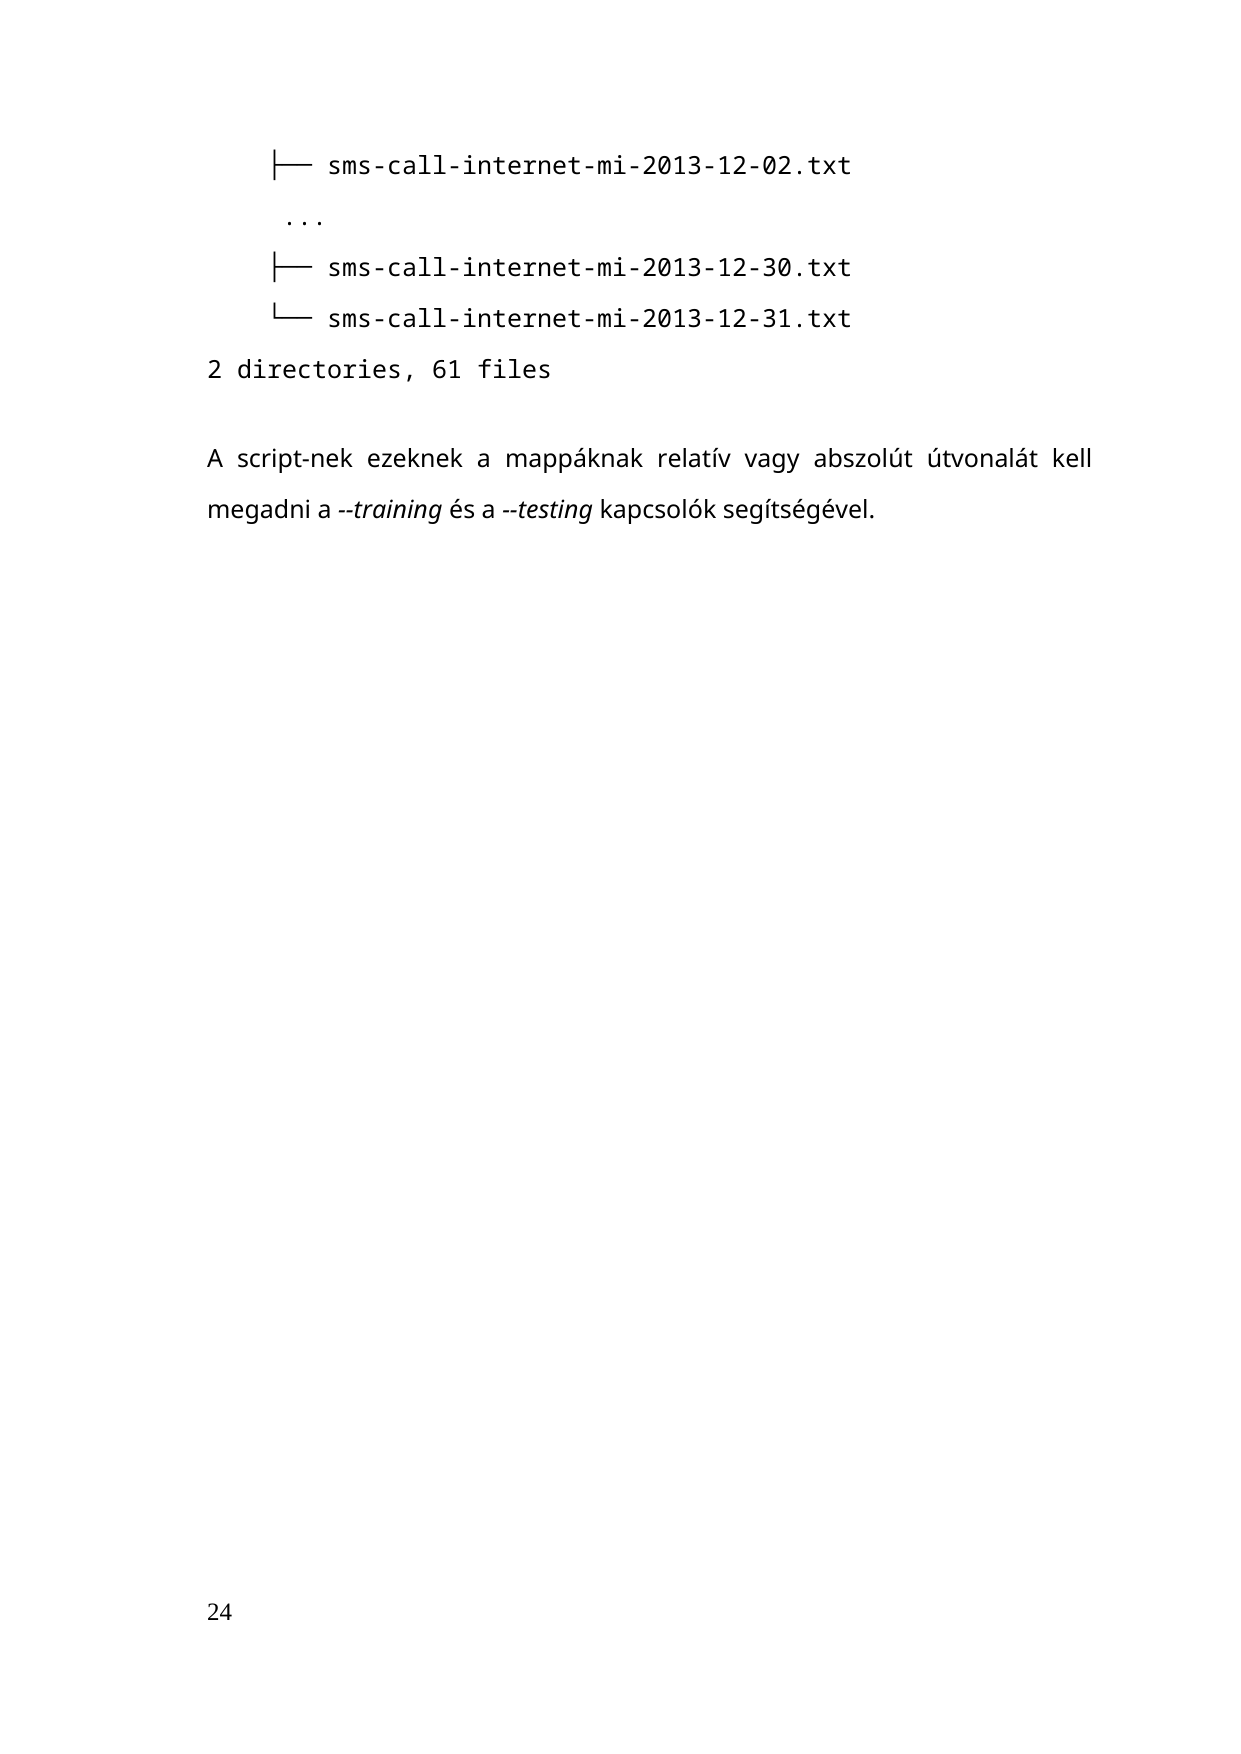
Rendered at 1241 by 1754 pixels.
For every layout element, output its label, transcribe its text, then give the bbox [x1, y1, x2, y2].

text A script-nek ezeknek a mappáknak relatív vagy abszolút útvonalát kell megadni a --training és a --testing kapcsolók segítségével. [207, 440, 1092, 526]
